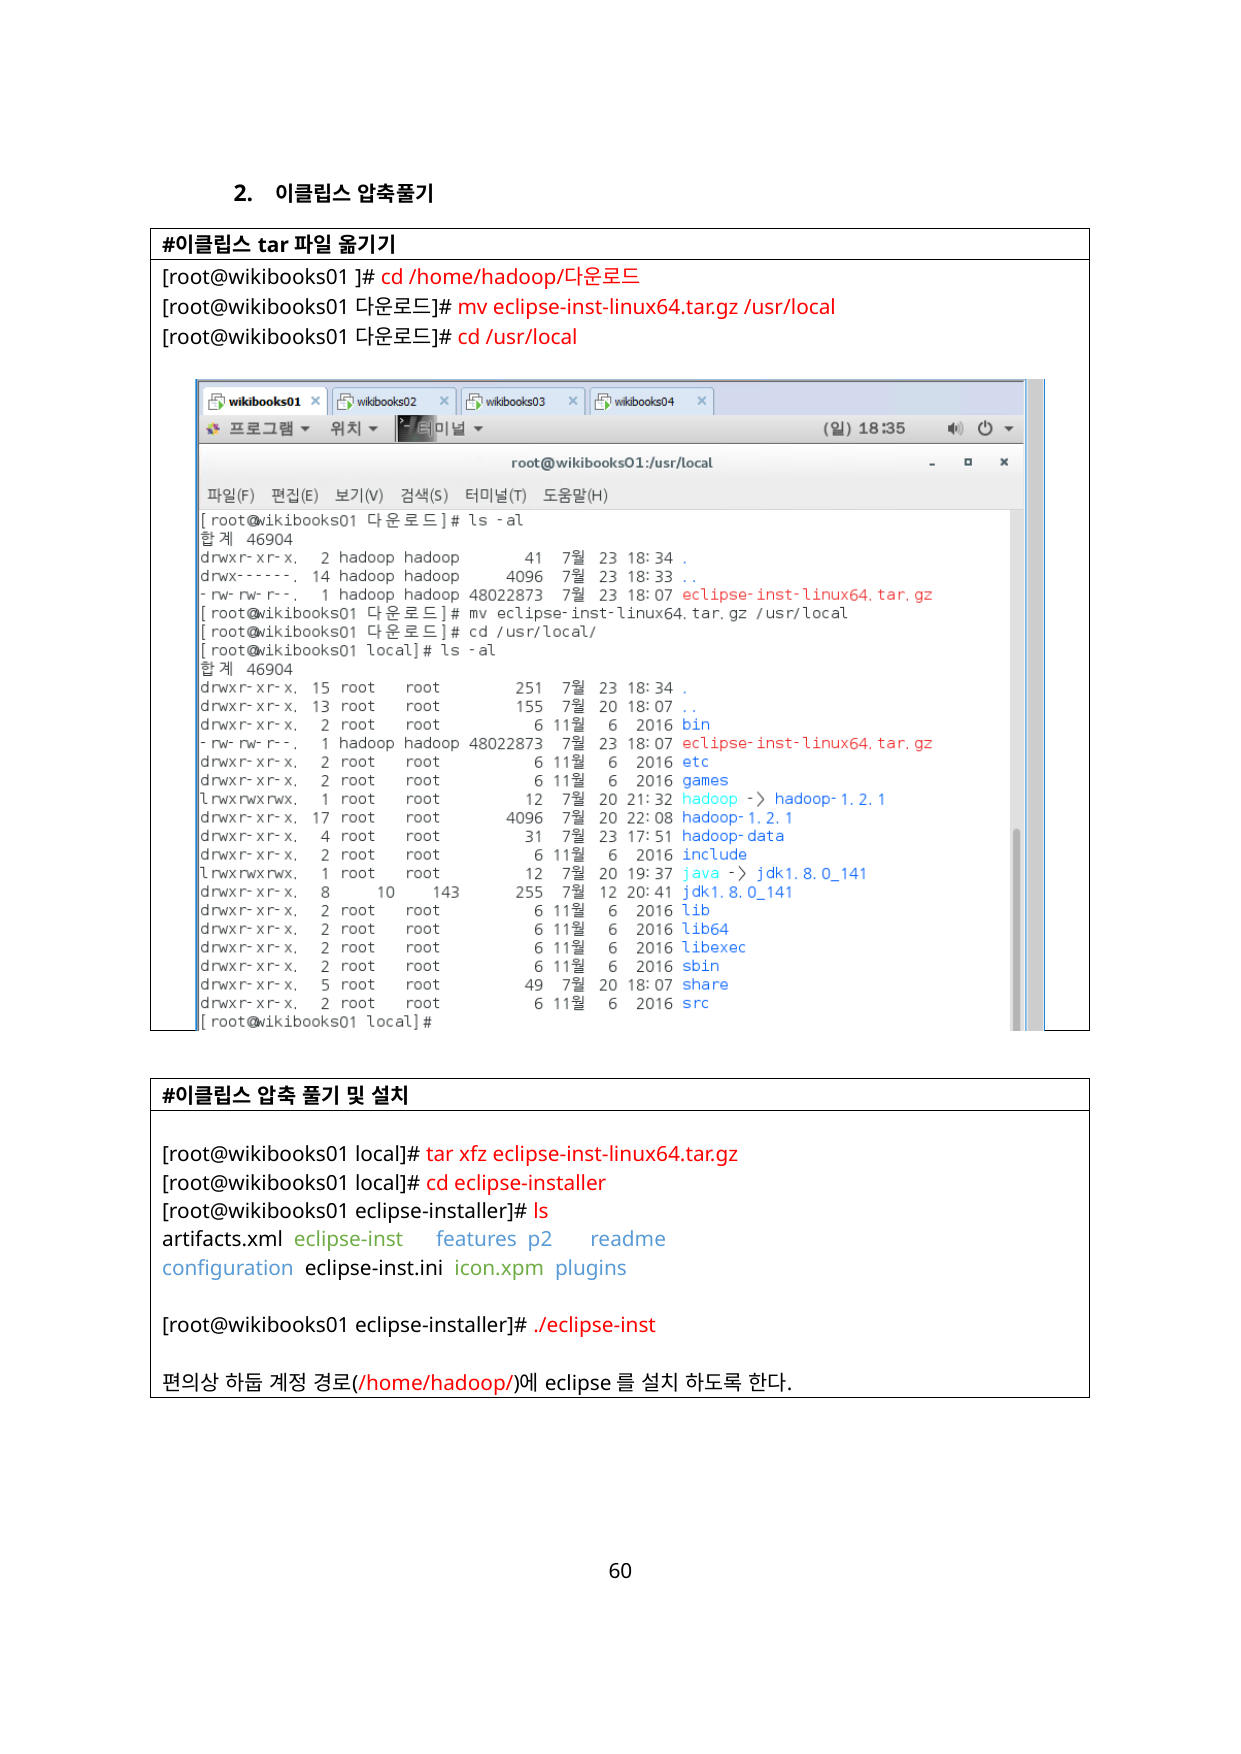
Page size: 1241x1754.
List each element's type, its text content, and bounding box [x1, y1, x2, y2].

table_header #이클립스 tar 파일 옮기기 [151, 229, 1089, 259]
picture [195, 379, 1045, 1031]
list 이클립스 압축풀기 [233, 177, 1090, 208]
table_cell [root@wikibooks01 ]# cd /home/hadoop/다운로드 [root@wikibooks01 다운로드]# mv eclipse-inst-linux64.tar.gz /usr/local [root@wikibooks01 다운로드]# cd /usr/local [151, 260, 1089, 1030]
table_header #이클립스 압축 풀기 및 설치 [151, 1079, 1089, 1110]
